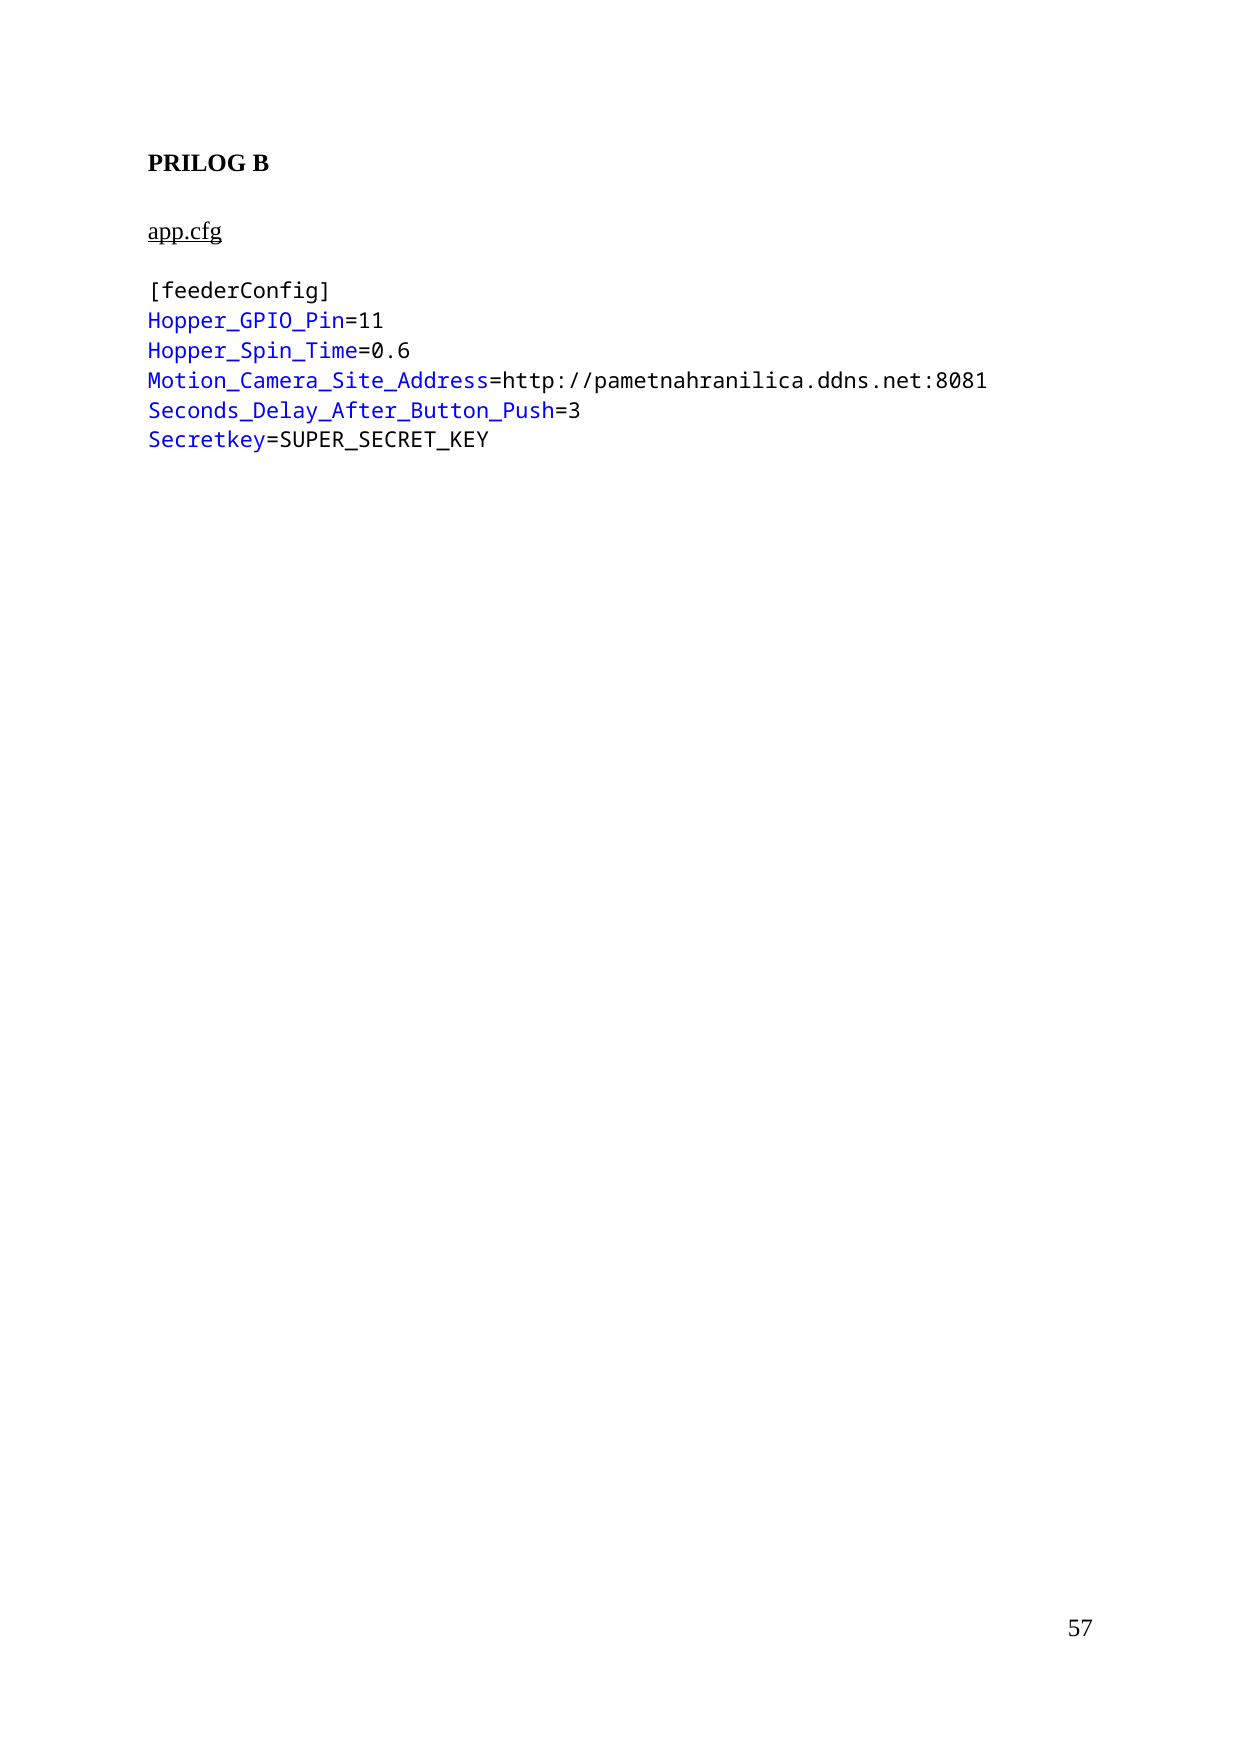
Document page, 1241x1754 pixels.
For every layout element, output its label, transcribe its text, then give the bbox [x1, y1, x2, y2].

text Secretkey=SUPER_SECRET_KEY [148, 424, 1093, 454]
text [feederConfig] [148, 276, 1093, 305]
text Hopper_Spin_Time=0.6 [148, 335, 1093, 365]
text app.cfg [148, 216, 1093, 244]
text Motion_Camera_Site_Address=http://pametnahranilica.ddns.net:8081 [148, 365, 1093, 395]
subtitle PRILOG B [148, 148, 1093, 176]
text Hopper_GPIO_Pin=11 [148, 305, 1093, 335]
text Seconds_Delay_After_Button_Push=3 [148, 395, 1093, 424]
